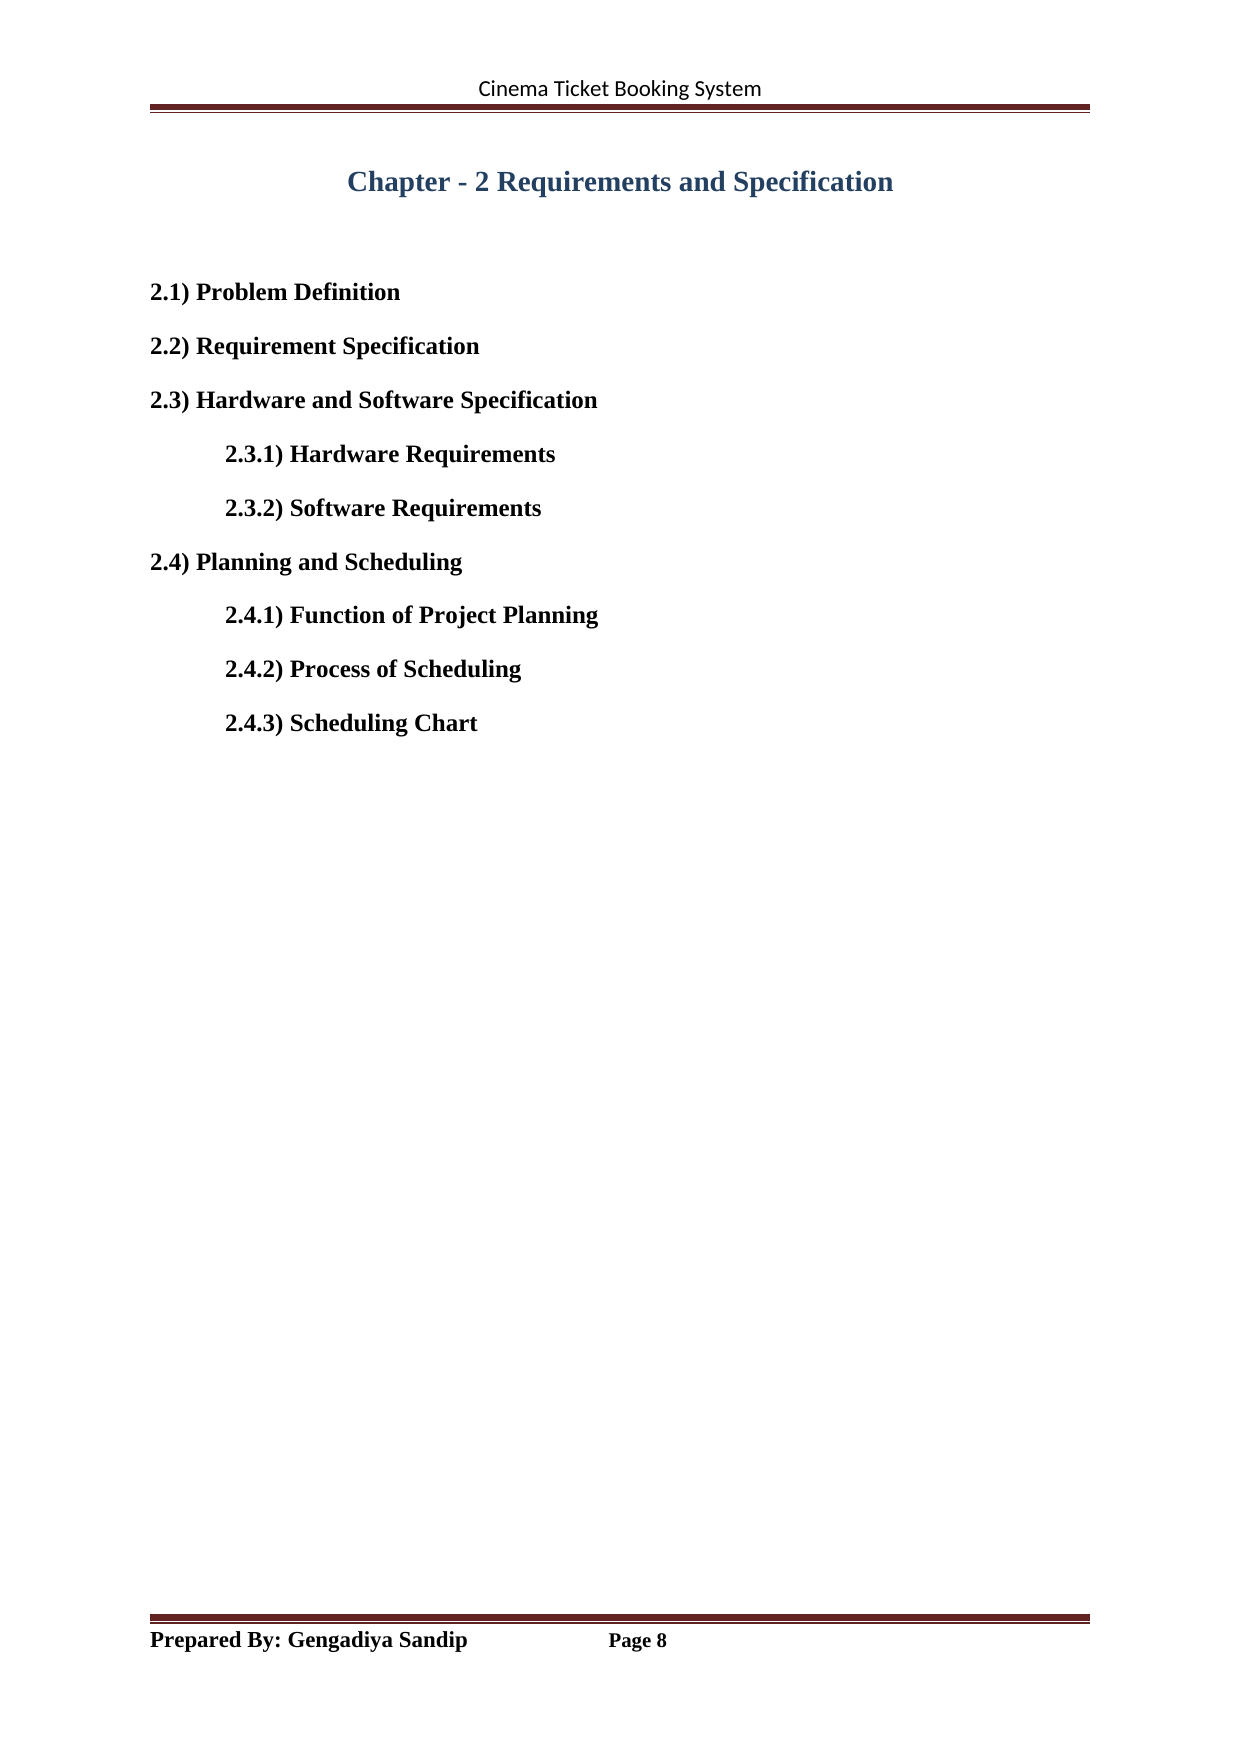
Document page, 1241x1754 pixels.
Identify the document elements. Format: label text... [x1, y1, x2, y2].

text 2.4.2) Process of Scheduling [150, 654, 1090, 683]
text 2.3.2) Software Requirements [150, 493, 1090, 521]
text 2.4.3) Scheduling Chart [150, 708, 1090, 737]
text 2.4) Planning and Scheduling [150, 547, 1090, 575]
text 2.4.1) Function of Project Planning [150, 600, 1090, 629]
text Chapter - 2 Requirements and Specification [150, 164, 1090, 198]
text 2.2) Requirement Specification [150, 331, 1090, 360]
text 2.3.1) Hardware Requirements [150, 439, 1090, 468]
text 2.3) Hardware and Software Specification [150, 385, 1090, 414]
text 2.1) Problem Definition [150, 277, 1090, 306]
